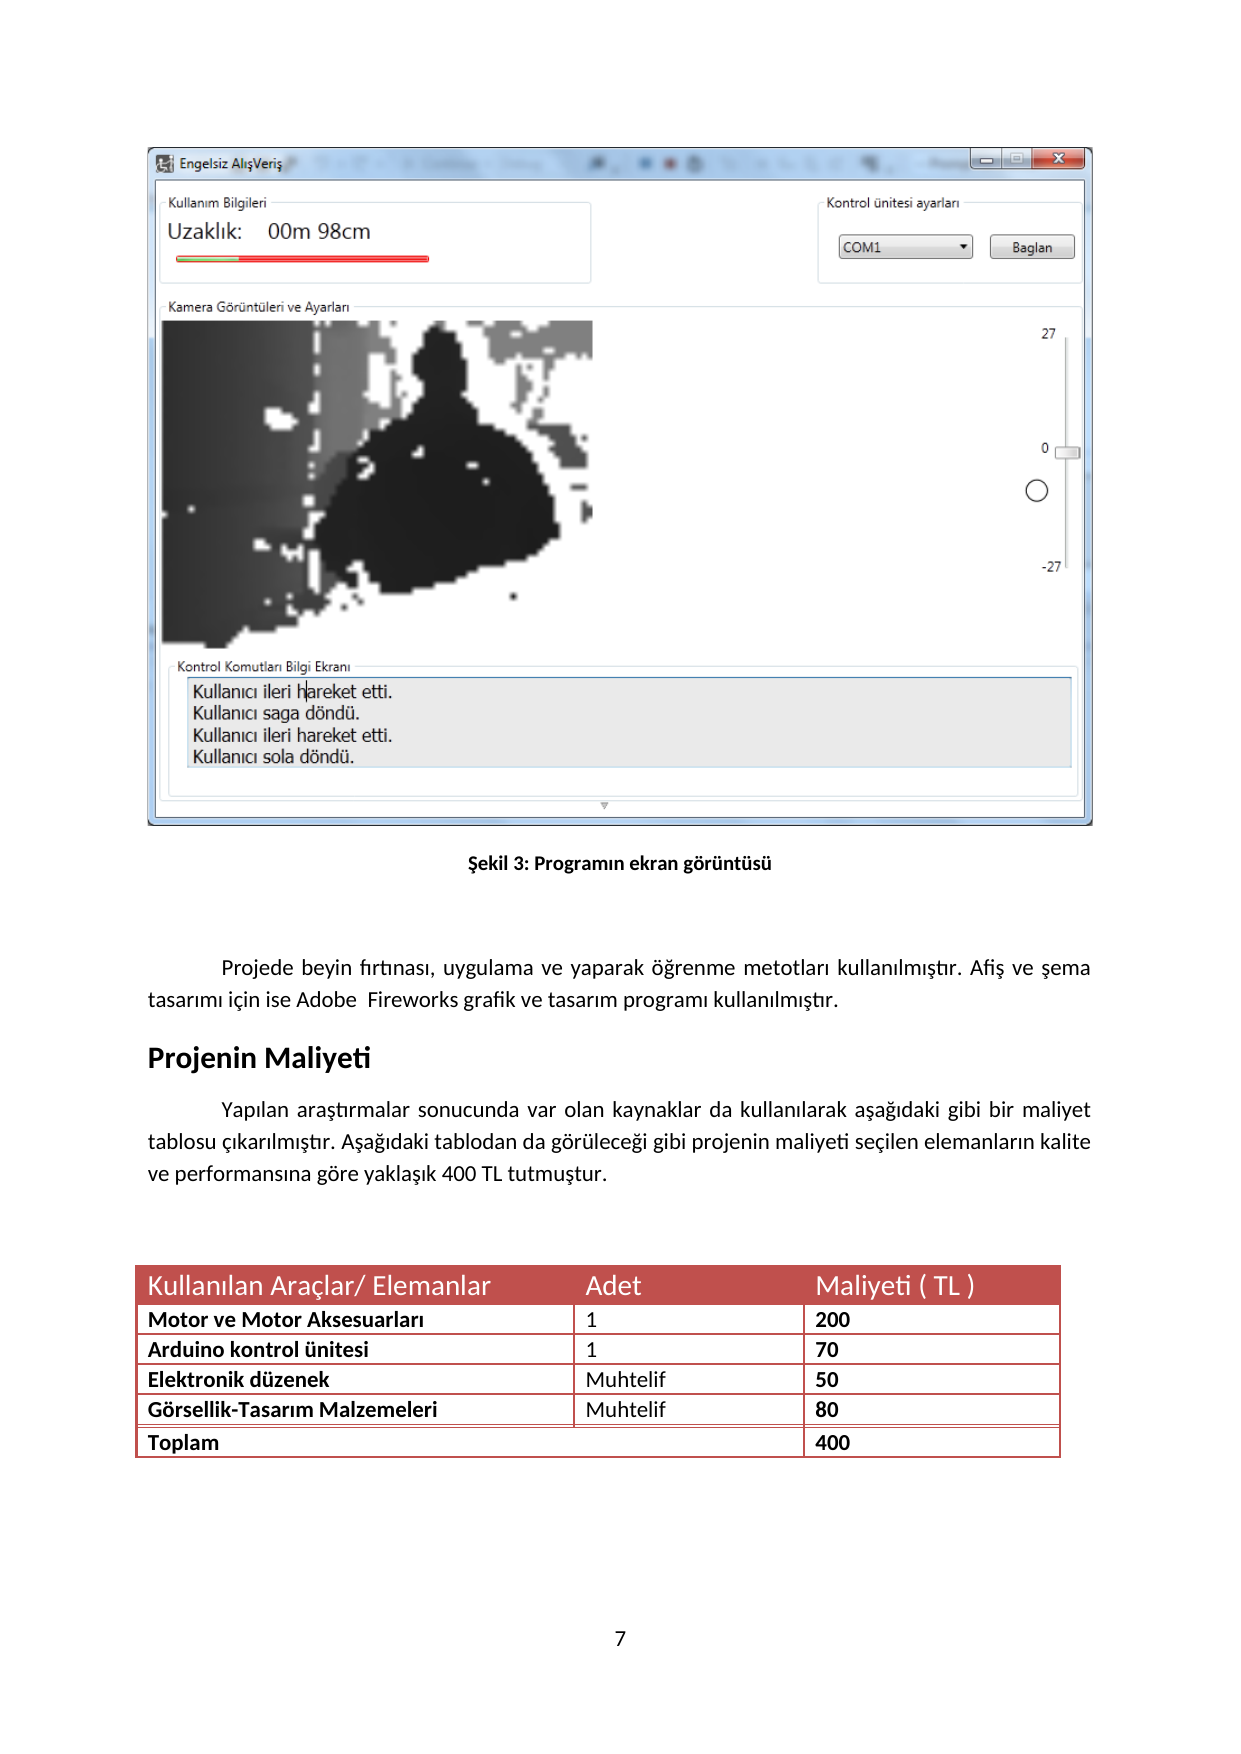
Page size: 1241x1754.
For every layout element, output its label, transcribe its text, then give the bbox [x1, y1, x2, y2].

table_cell 200 [805, 1305, 1059, 1333]
table_cell Muhtelif [575, 1395, 803, 1423]
picture [147, 147, 1093, 826]
table_cell Toplam [138, 1428, 803, 1456]
table_cell Arduino kontrol ünitesi [138, 1335, 573, 1363]
table_cell Elektronik düzenek [138, 1365, 573, 1393]
table_header Adet [575, 1268, 803, 1303]
text Projede beyin fırtınası, uygulama ve yaparak öğrenme metotları kullanılmıştır. Afiş ve şema tasarımı için ise Adobe Fireworks grafik ve tasarım programı kullanılmıştır. [148, 953, 1093, 1014]
table_cell 1 [575, 1305, 803, 1333]
text Projenin Maliyeti [148, 1039, 1055, 1077]
table_cell 1 [575, 1335, 803, 1363]
table_header Maliyeti ( TL ) [805, 1268, 1059, 1303]
table_cell Görsellik-Tasarım Malzemeleri [138, 1395, 573, 1423]
table_cell 50 [805, 1365, 1059, 1393]
text Yapılan araştırmalar sonucunda var olan kaynaklar da kullanılarak aşağıdaki gibi bir maliyet tablosu çıkarılmıştır. Aşağıdaki tablodan da görüleceği gibi projenin maliyeti seçilen elemanların kalite ve performansına göre yaklaşık 400 TL tutmuştur. [148, 1095, 1093, 1187]
table_cell 70 [805, 1335, 1059, 1363]
table_cell Muhtelif [575, 1365, 803, 1393]
table_cell 80 [805, 1395, 1059, 1423]
text Şekil 3: Programın ekran görüntüsü [148, 850, 1093, 876]
table_header Kullanılan Araçlar/ Elemanlar [138, 1268, 573, 1303]
table_cell Motor ve Motor Aksesuarları [138, 1305, 573, 1333]
table_cell 400 [805, 1428, 1059, 1456]
